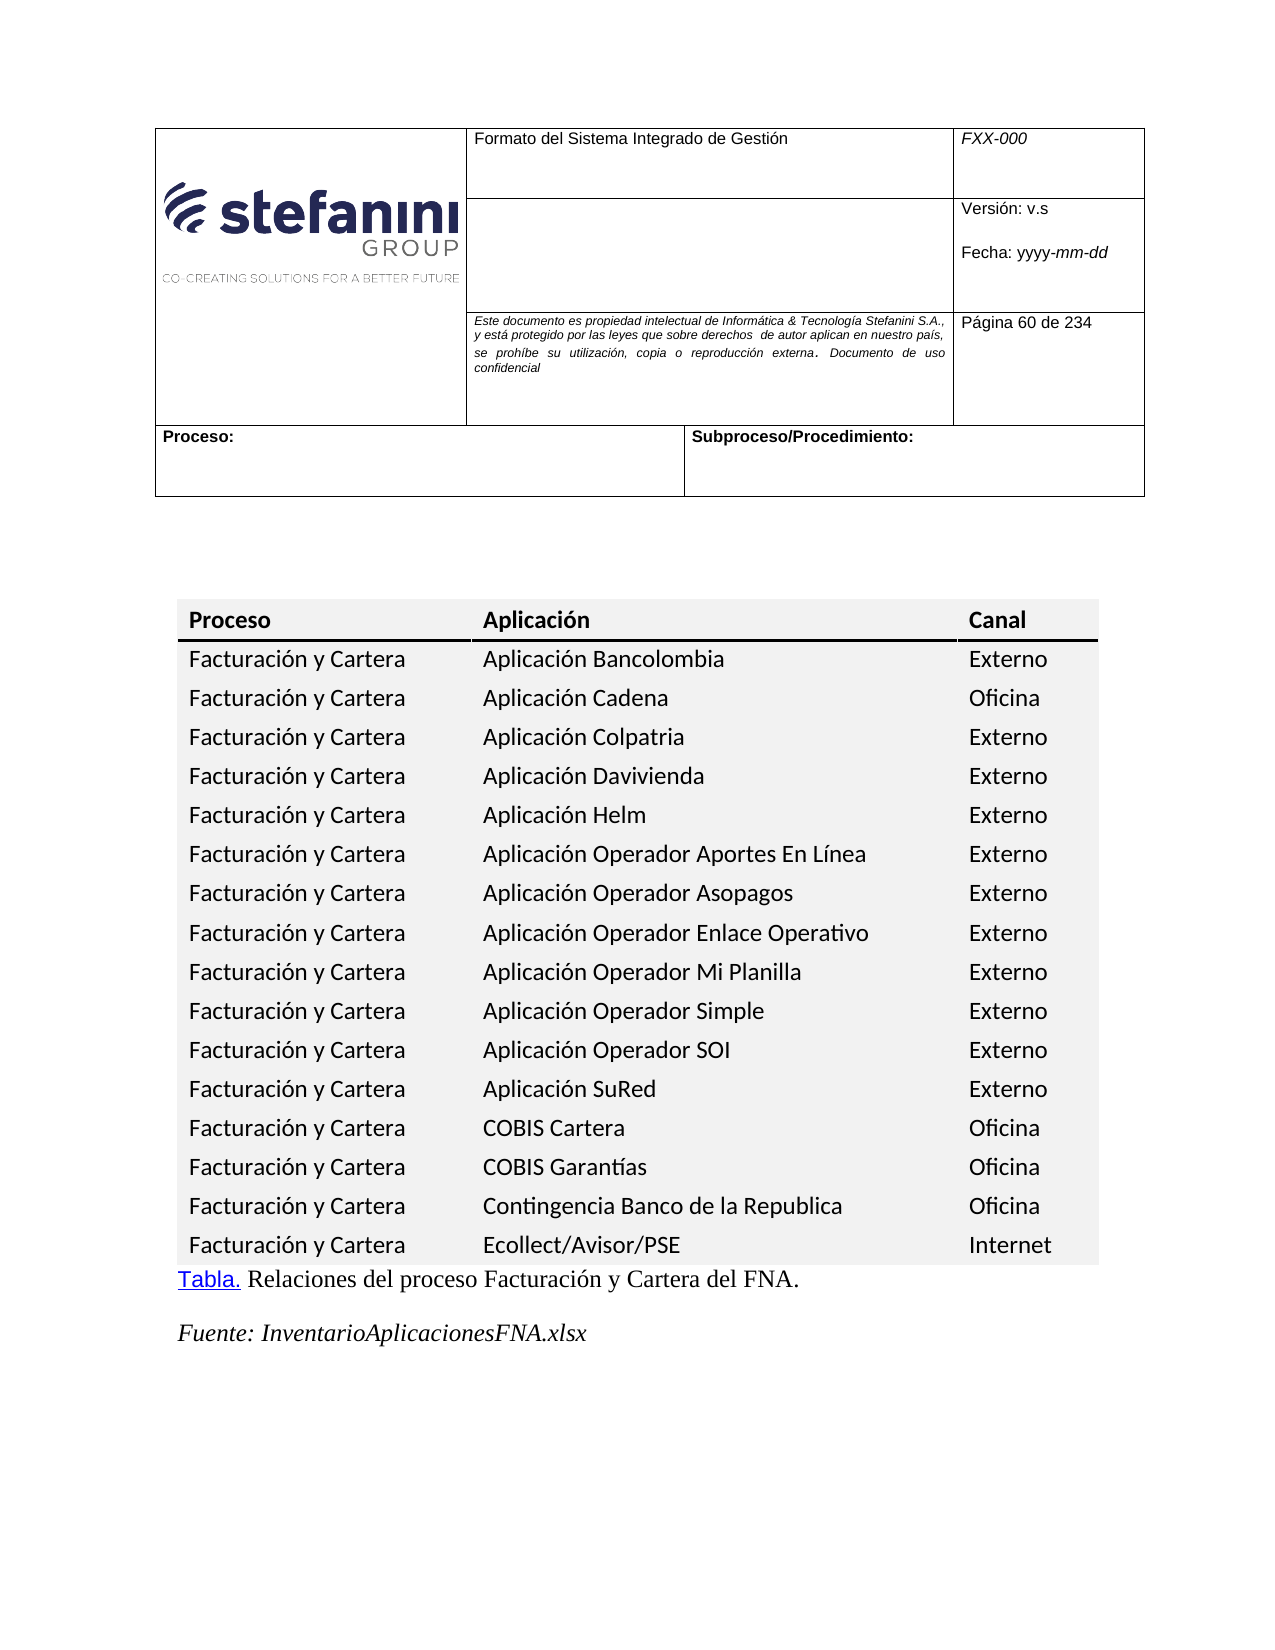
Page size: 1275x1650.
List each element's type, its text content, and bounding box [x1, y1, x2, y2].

table_cell Facturación y Cartera [178, 679, 471, 717]
table_cell Externo [958, 913, 1098, 951]
table_cell Facturación y Cartera [178, 642, 471, 677]
table_cell Externo [958, 1030, 1098, 1068]
table_cell Externo [958, 757, 1098, 795]
table_cell Externo [958, 991, 1098, 1029]
table_cell Externo [958, 796, 1098, 834]
table_cell Internet [958, 1225, 1098, 1263]
table_cell Externo [958, 642, 1098, 677]
table_cell Aplicación Operador Simple [472, 991, 957, 1029]
table_cell Aplicación Operador SOI [472, 1030, 957, 1068]
table_cell Externo [958, 1069, 1098, 1107]
table_cell Aplicación Cadena [472, 679, 957, 717]
table_cell Facturación y Cartera [178, 991, 471, 1029]
table_cell Aplicación Bancolombia [472, 642, 957, 677]
table_cell Facturación y Cartera [178, 1225, 471, 1263]
table_cell Aplicación Operador Mi Planilla [472, 952, 957, 990]
table_cell Aplicación Operador Asopagos [472, 874, 957, 912]
table_cell Ecollect/Avisor/PSE [472, 1225, 957, 1263]
table_cell Facturación y Cartera [178, 1147, 471, 1185]
table_cell Aplicación Colpatria [472, 718, 957, 756]
table_cell Aplicación Davivienda [472, 757, 957, 795]
table_header Aplicación [472, 600, 957, 638]
table_cell Facturación y Cartera [178, 835, 471, 873]
table_cell Aplicación Helm [472, 796, 957, 834]
table_cell Facturación y Cartera [178, 952, 471, 990]
table_cell COBIS Garantías [472, 1147, 957, 1185]
table_cell Externo [958, 952, 1098, 990]
table_cell Oficina [958, 679, 1098, 717]
table_cell Facturación y Cartera [178, 718, 471, 756]
table_cell Externo [958, 874, 1098, 912]
table_cell Aplicación Operador Enlace Operativo [472, 913, 957, 951]
table_cell Facturación y Cartera [178, 913, 471, 951]
table_cell Facturación y Cartera [178, 1186, 471, 1224]
table_cell Facturación y Cartera [178, 757, 471, 795]
table_cell Externo [958, 835, 1098, 873]
table_header Proceso [178, 600, 471, 638]
table_cell Oficina [958, 1108, 1098, 1146]
text Fuente: InventarioAplicacionesFNA.xlsx [177, 1318, 1098, 1347]
picture [162, 182, 460, 286]
table_cell Oficina [958, 1186, 1098, 1224]
table_cell Facturación y Cartera [178, 1030, 471, 1068]
table_cell Contingencia Banco de la Republica [472, 1186, 957, 1224]
table_cell COBIS Cartera [472, 1108, 957, 1146]
table_cell Externo [958, 718, 1098, 756]
table_cell Facturación y Cartera [178, 874, 471, 912]
text Tabla. Relaciones del proceso Facturación y Cartera del FNA. [177, 1265, 1098, 1293]
table_cell Aplicación Operador Aportes En Línea [472, 835, 957, 873]
table_cell Facturación y Cartera [178, 1069, 471, 1107]
table_cell Aplicación SuRed [472, 1069, 957, 1107]
table_cell Facturación y Cartera [178, 796, 471, 834]
table_header Canal [958, 600, 1098, 638]
table_cell Oficina [958, 1147, 1098, 1185]
table_cell Facturación y Cartera [178, 1108, 471, 1146]
